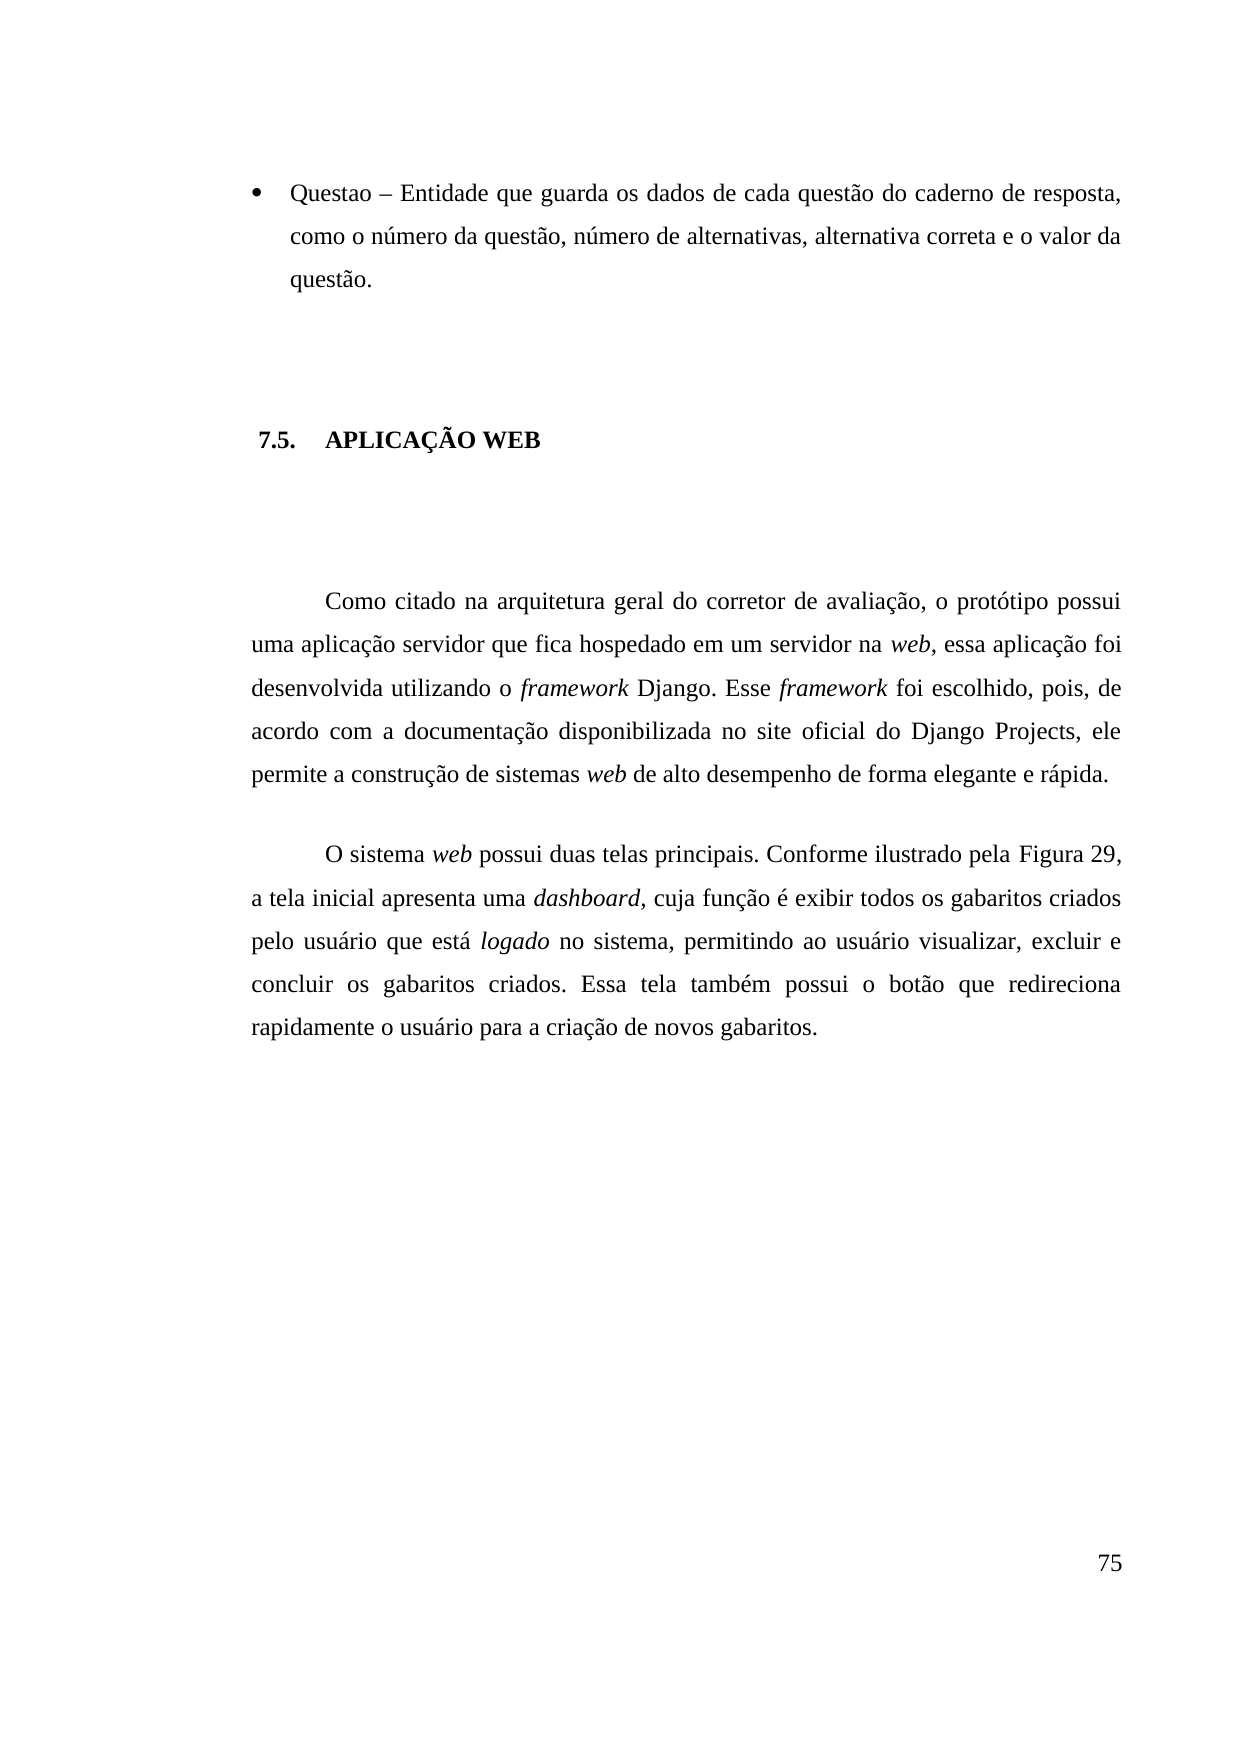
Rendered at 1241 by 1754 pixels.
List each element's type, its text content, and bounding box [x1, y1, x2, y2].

list Questao – Entidade que guarda os dados de cada questão do caderno de resposta, como o número da questão, número de alternativas, alternativa correta e o valor da questão. [252, 178, 1122, 293]
text Como citado na arquitetura geral do corretor de avaliação, o protótipo possui uma aplicação servidor que fica hospedado em um servidor na web, essa aplicação foi desenvolvida utilizando o framework Django. Esse framework foi escolhido, pois, de acordo com a documentação disponibilizada no site oficial do Django Projects, ele permite a construção de sistemas web de alto desempenho de forma elegante e rápida. [251, 586, 1122, 788]
subtitle APLICAÇÃO WEB [258, 425, 1122, 454]
